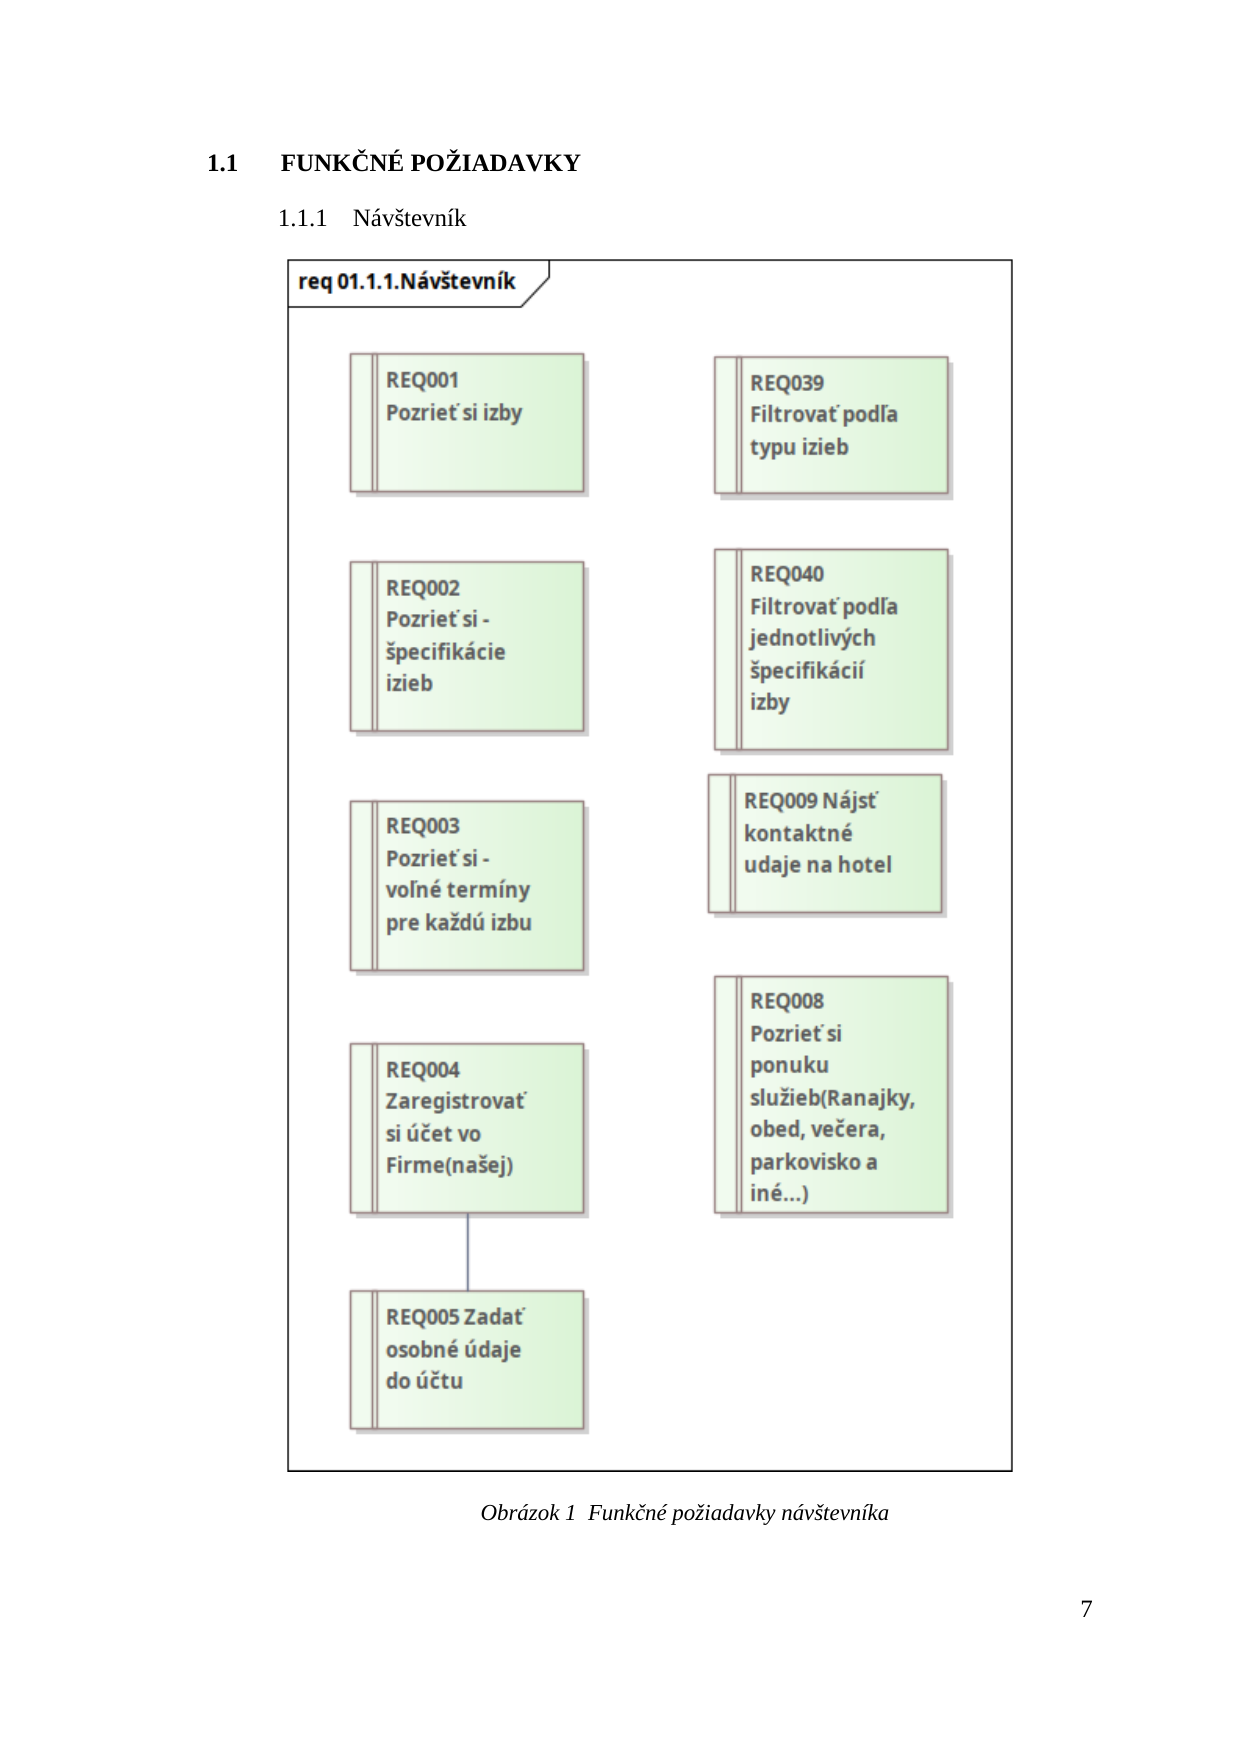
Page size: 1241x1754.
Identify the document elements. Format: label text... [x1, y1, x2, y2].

subtitle Návštevník [278, 203, 1092, 232]
picture [286, 259, 1013, 1472]
subtitle 1.1 Funkčné požiadavky [207, 148, 1092, 176]
